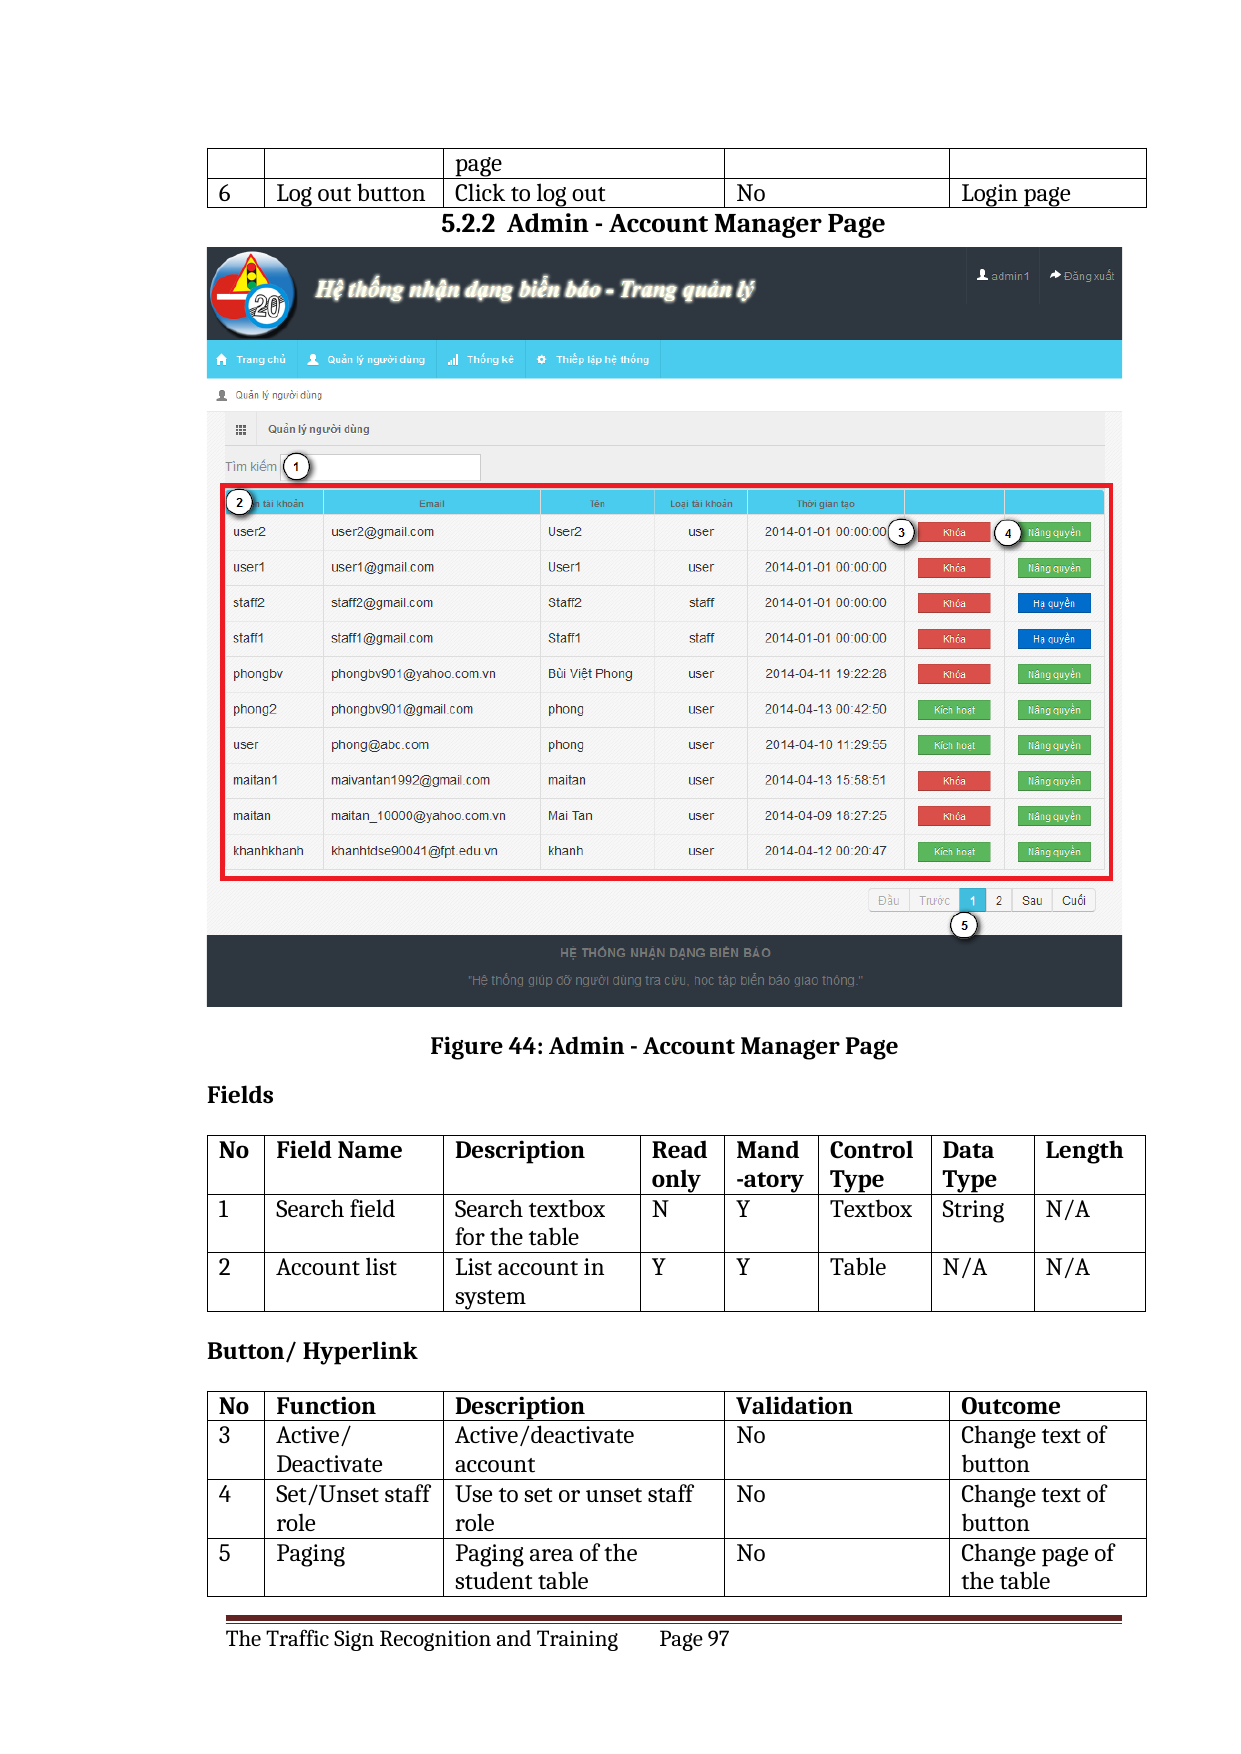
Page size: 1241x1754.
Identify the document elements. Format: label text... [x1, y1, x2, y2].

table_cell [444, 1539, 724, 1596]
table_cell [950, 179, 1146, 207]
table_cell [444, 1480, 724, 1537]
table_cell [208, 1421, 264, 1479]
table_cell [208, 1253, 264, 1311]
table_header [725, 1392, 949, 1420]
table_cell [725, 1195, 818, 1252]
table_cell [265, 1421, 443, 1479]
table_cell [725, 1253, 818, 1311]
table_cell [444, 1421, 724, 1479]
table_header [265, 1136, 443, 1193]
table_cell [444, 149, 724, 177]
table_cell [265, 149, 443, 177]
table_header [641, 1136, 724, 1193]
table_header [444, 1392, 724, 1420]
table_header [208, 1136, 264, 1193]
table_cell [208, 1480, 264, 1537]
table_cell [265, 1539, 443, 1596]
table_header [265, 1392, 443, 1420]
subtitle Admin - Account Manager Page [441, 208, 1122, 239]
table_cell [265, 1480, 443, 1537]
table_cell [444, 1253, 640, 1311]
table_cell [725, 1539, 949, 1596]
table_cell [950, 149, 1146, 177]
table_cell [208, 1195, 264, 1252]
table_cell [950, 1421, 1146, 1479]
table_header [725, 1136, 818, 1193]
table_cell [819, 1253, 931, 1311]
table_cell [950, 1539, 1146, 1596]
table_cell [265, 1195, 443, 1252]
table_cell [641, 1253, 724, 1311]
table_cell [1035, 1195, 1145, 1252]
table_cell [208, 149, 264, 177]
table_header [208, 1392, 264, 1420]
text Button/ Hyperlink [207, 1337, 1122, 1365]
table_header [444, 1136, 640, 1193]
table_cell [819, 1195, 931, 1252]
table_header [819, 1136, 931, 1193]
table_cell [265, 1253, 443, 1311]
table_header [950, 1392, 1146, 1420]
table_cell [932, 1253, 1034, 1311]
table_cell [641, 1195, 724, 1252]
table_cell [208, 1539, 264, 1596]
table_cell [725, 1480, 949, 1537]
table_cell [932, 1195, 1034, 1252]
text Figure 44: Admin - Account Manager Page [207, 1032, 1122, 1060]
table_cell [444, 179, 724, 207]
picture [206, 247, 1123, 1007]
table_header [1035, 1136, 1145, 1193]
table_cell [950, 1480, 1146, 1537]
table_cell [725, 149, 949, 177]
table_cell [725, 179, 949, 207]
text Fields [207, 1081, 1122, 1110]
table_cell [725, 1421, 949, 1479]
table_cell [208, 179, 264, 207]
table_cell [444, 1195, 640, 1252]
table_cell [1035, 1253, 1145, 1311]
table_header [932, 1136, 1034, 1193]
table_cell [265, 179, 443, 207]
